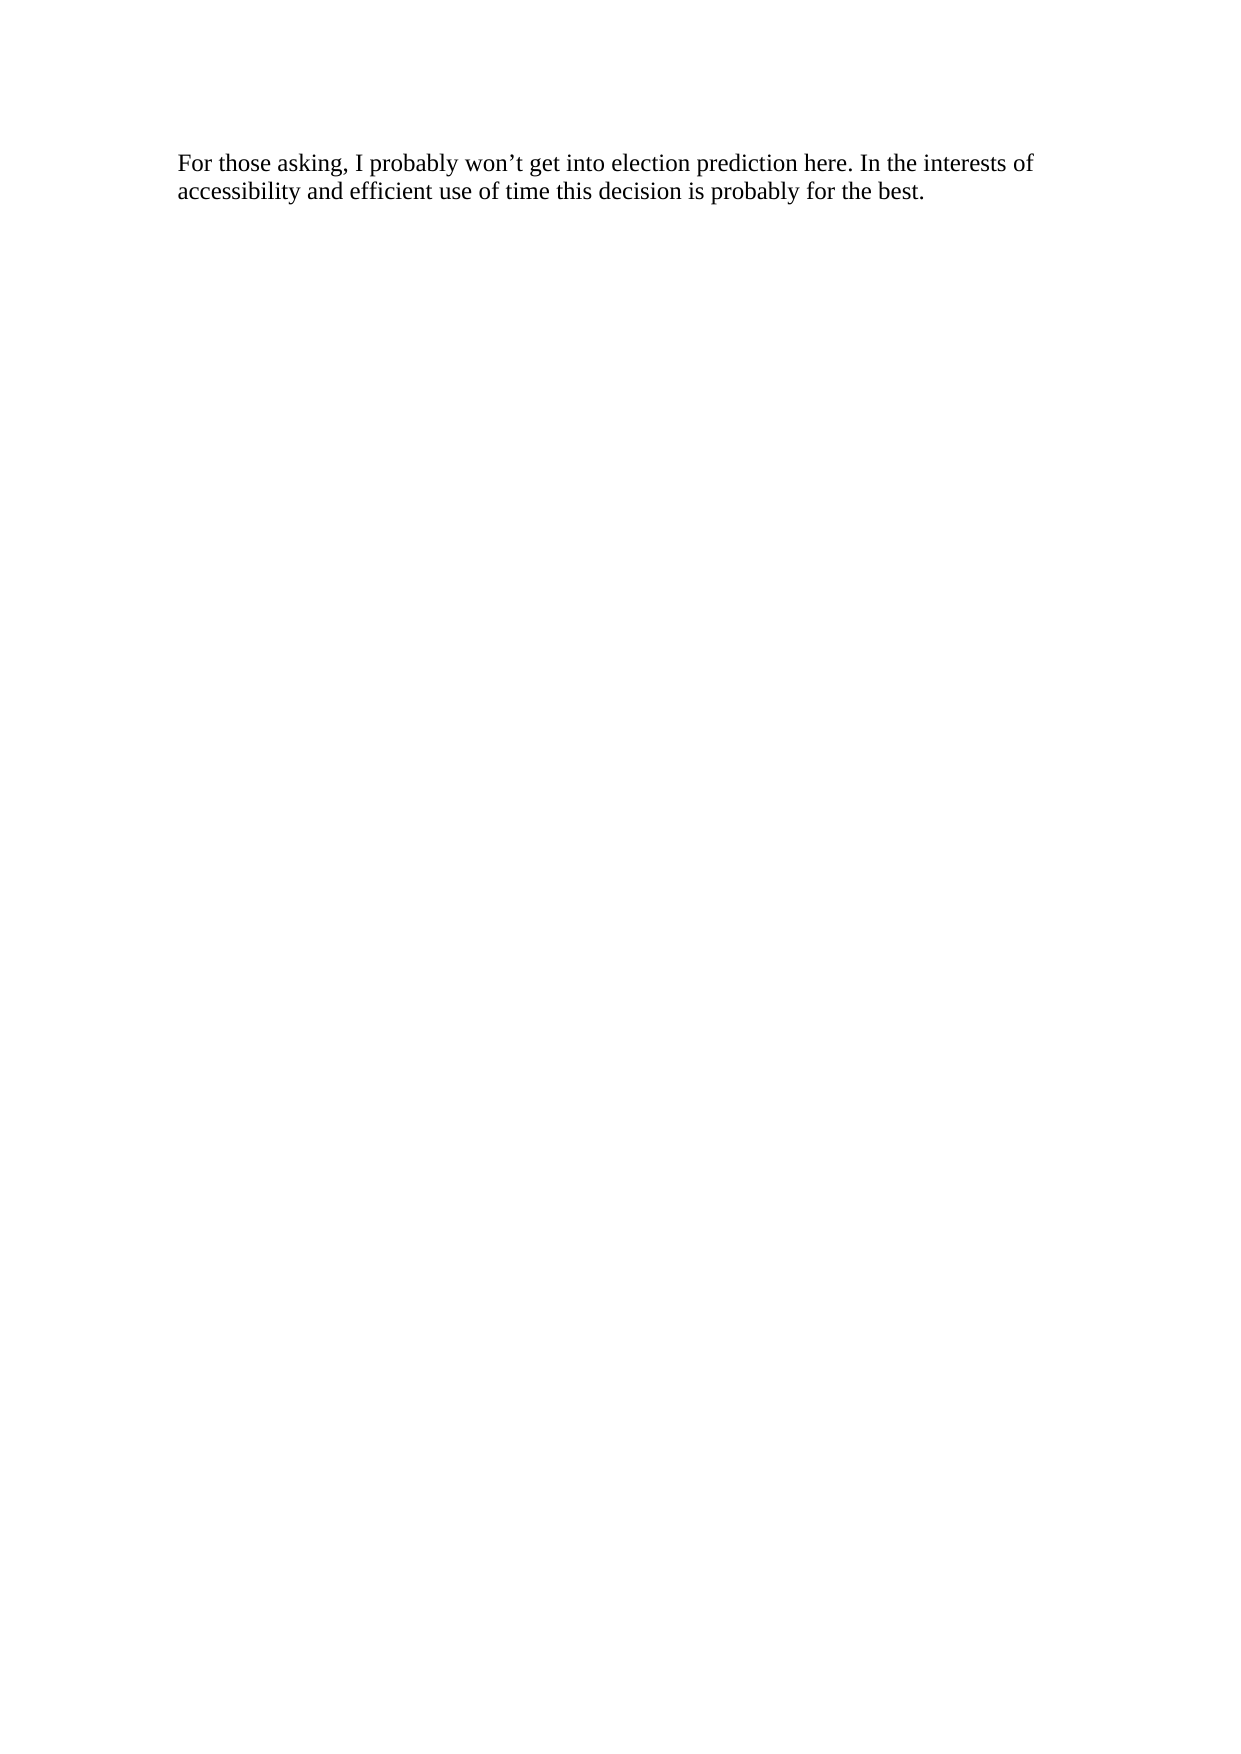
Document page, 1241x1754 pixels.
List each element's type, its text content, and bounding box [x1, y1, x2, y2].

text For those asking, I probably won’t get into election prediction here. In the interests of accessibility and efficient use of time this decision is probably for the best. [177, 148, 1063, 205]
